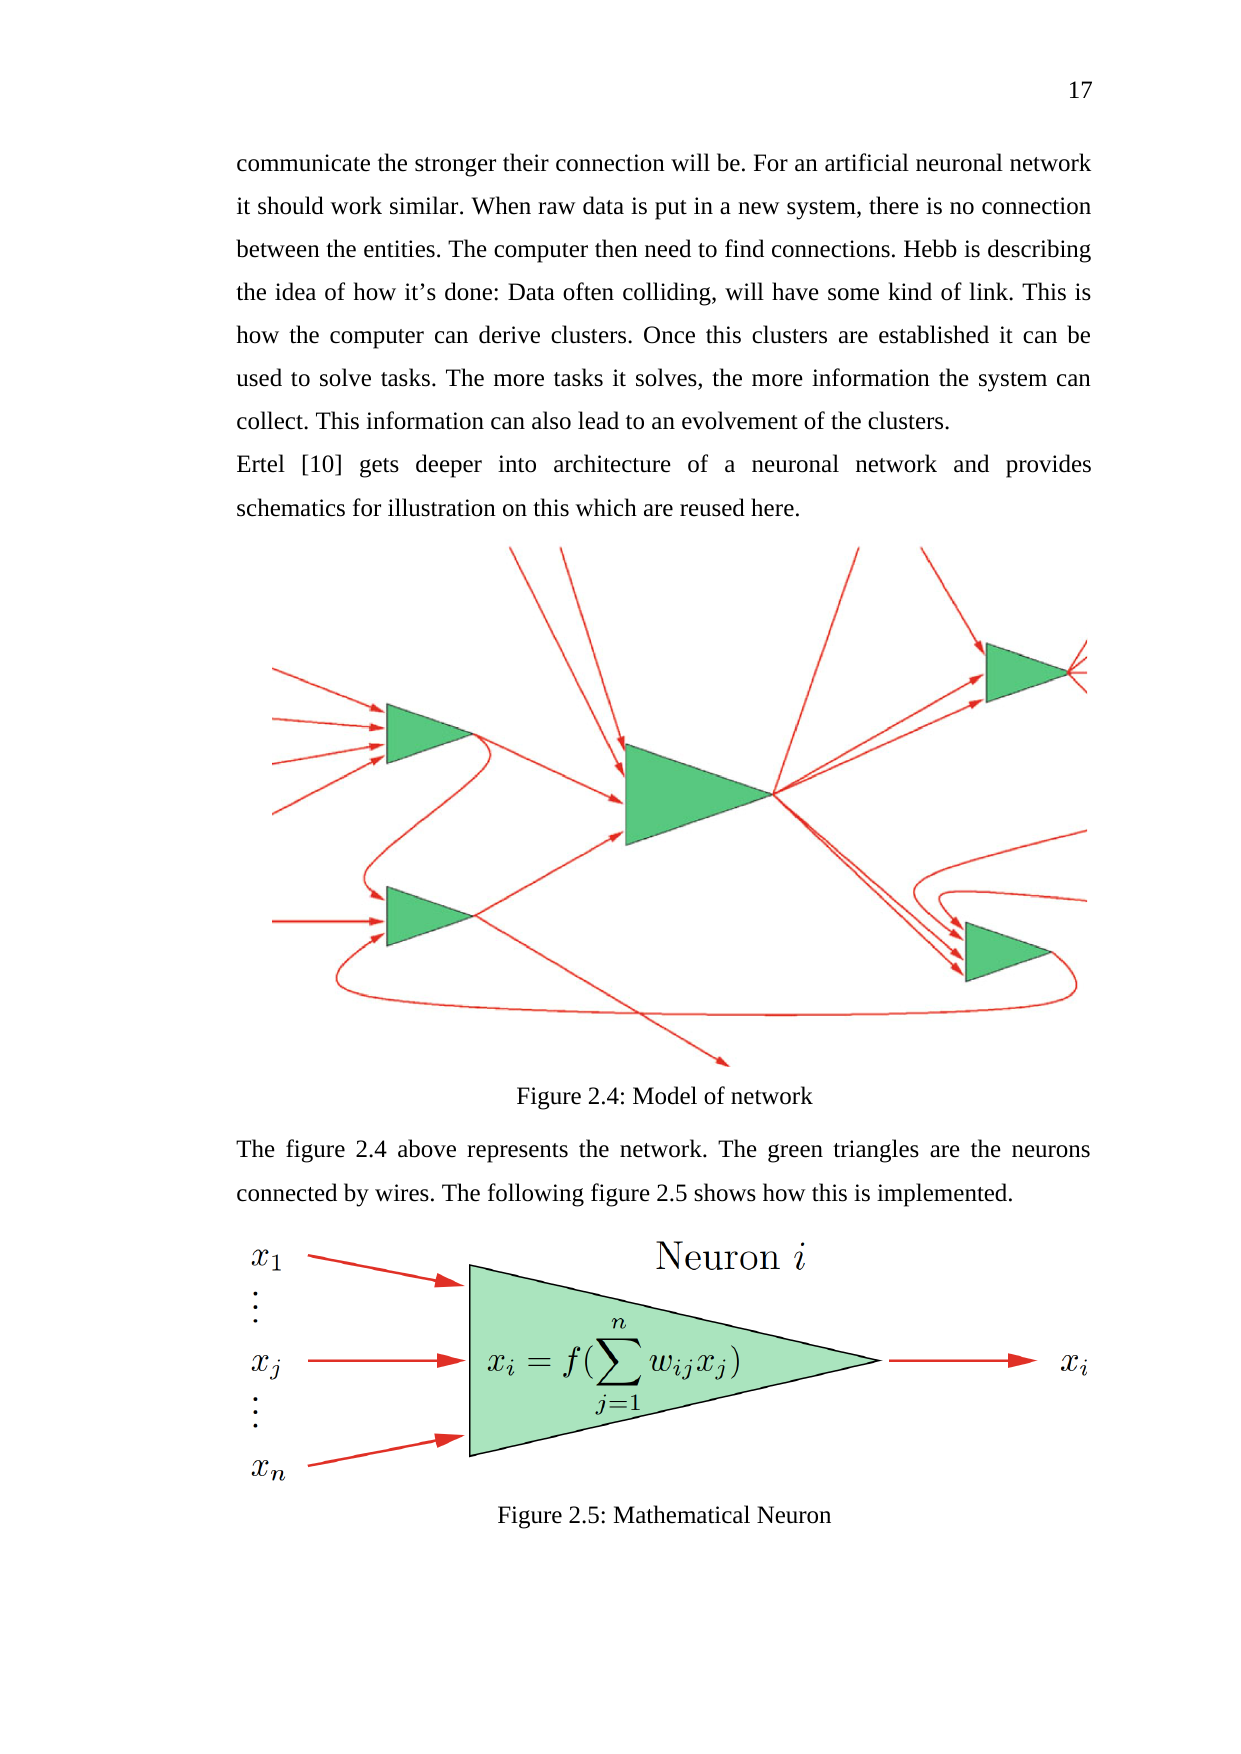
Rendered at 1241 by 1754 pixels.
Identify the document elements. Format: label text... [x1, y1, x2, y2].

text The figure 2.4 above represents the network. The green triangles are the neurons connected by wires. The following figure 2.5 shows how this is implemented. [236, 1134, 1092, 1206]
picture [236, 535, 1088, 1067]
text Figure 2.4: Model of network [236, 1081, 1092, 1109]
picture [236, 1220, 1088, 1486]
text Ertel [10] gets deeper into architecture of a neuronal network and provides schematics for illustration on this which are reused here. [236, 449, 1092, 521]
text Figure 2.5: Mathematical Neuron [236, 1500, 1092, 1529]
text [236, 148, 1092, 435]
